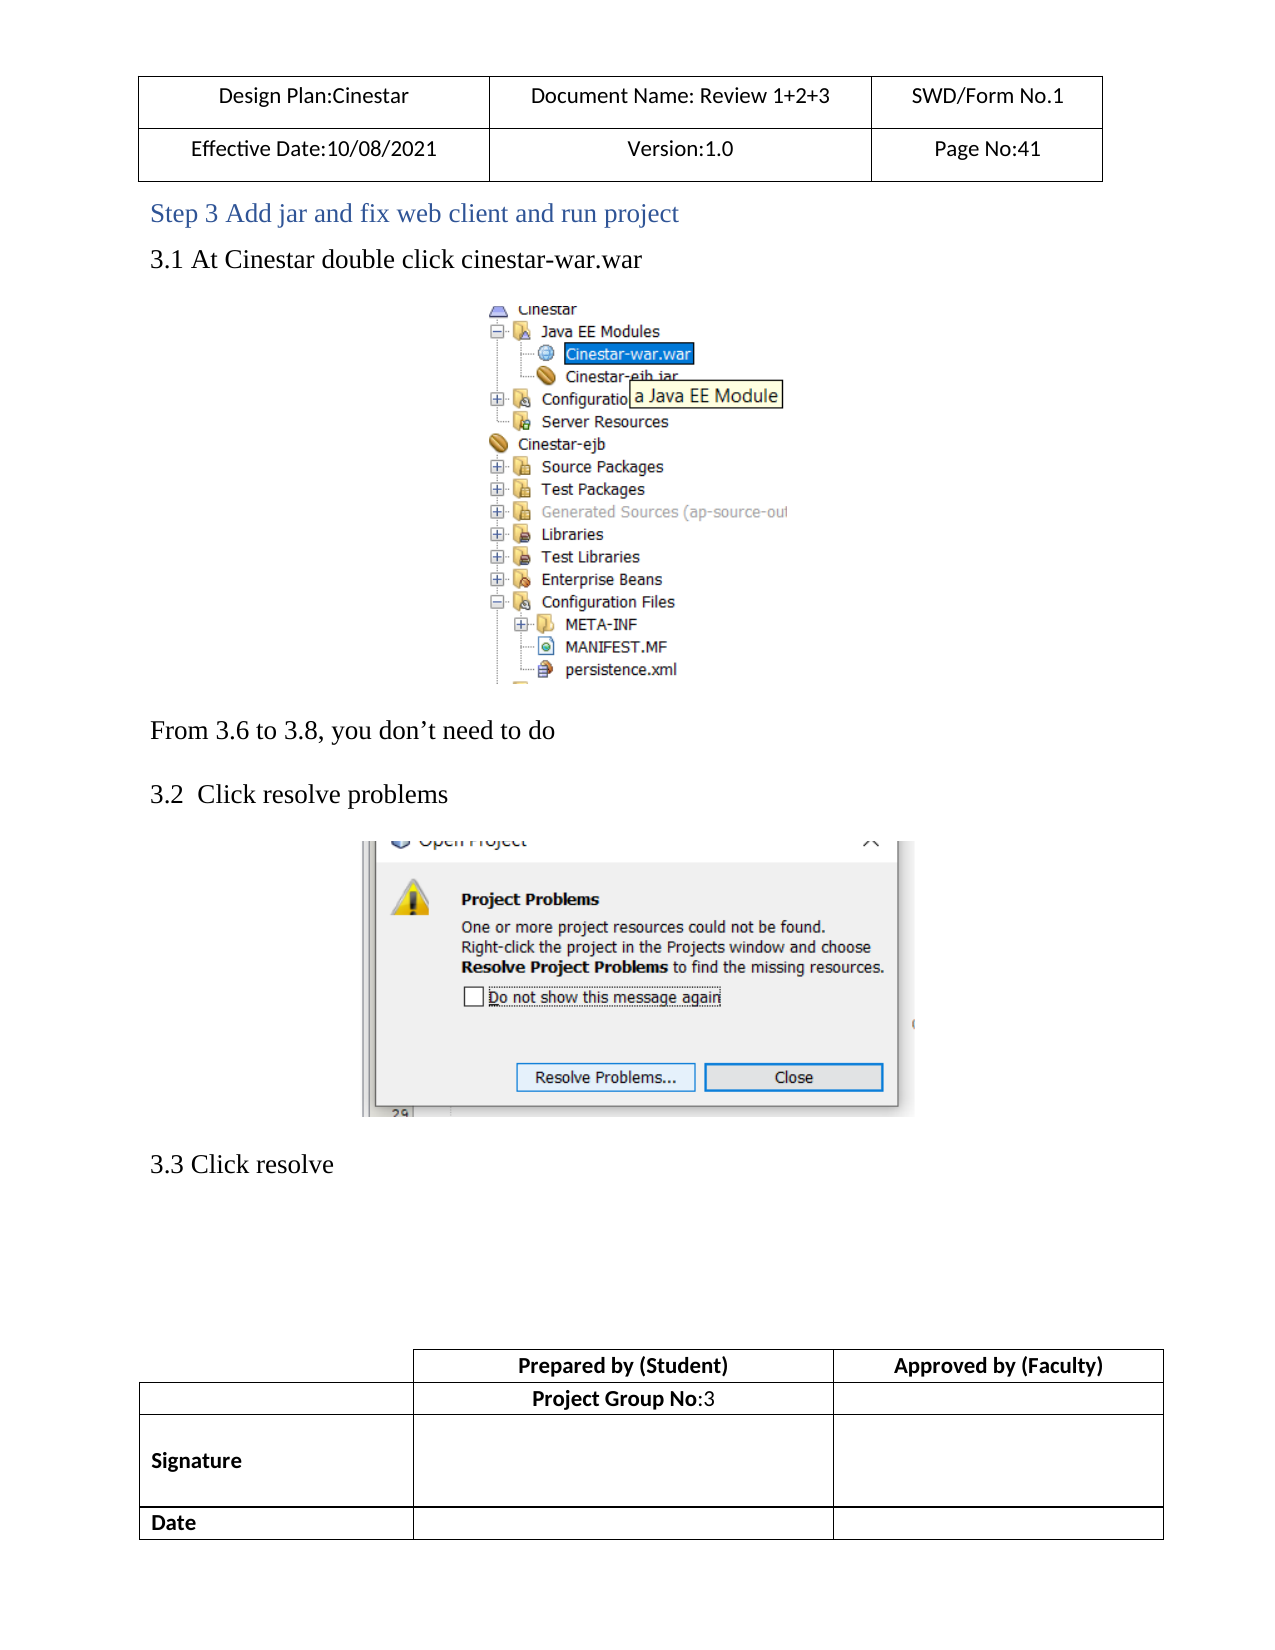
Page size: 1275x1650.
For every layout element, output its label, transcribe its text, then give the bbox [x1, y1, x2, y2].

picture [360, 841, 915, 1117]
text 3.1 At Cinestar double click cinestar-war.war [150, 243, 1125, 274]
text 3.2 Click resolve problems [150, 778, 1125, 809]
subtitle Step 3 Add jar and fix web client and run project [150, 150, 1125, 228]
text 3.3 Click resolve [150, 1148, 1125, 1179]
picture [488, 306, 787, 684]
text From 3.6 to 3.8, you don’t need to do [150, 714, 1125, 746]
